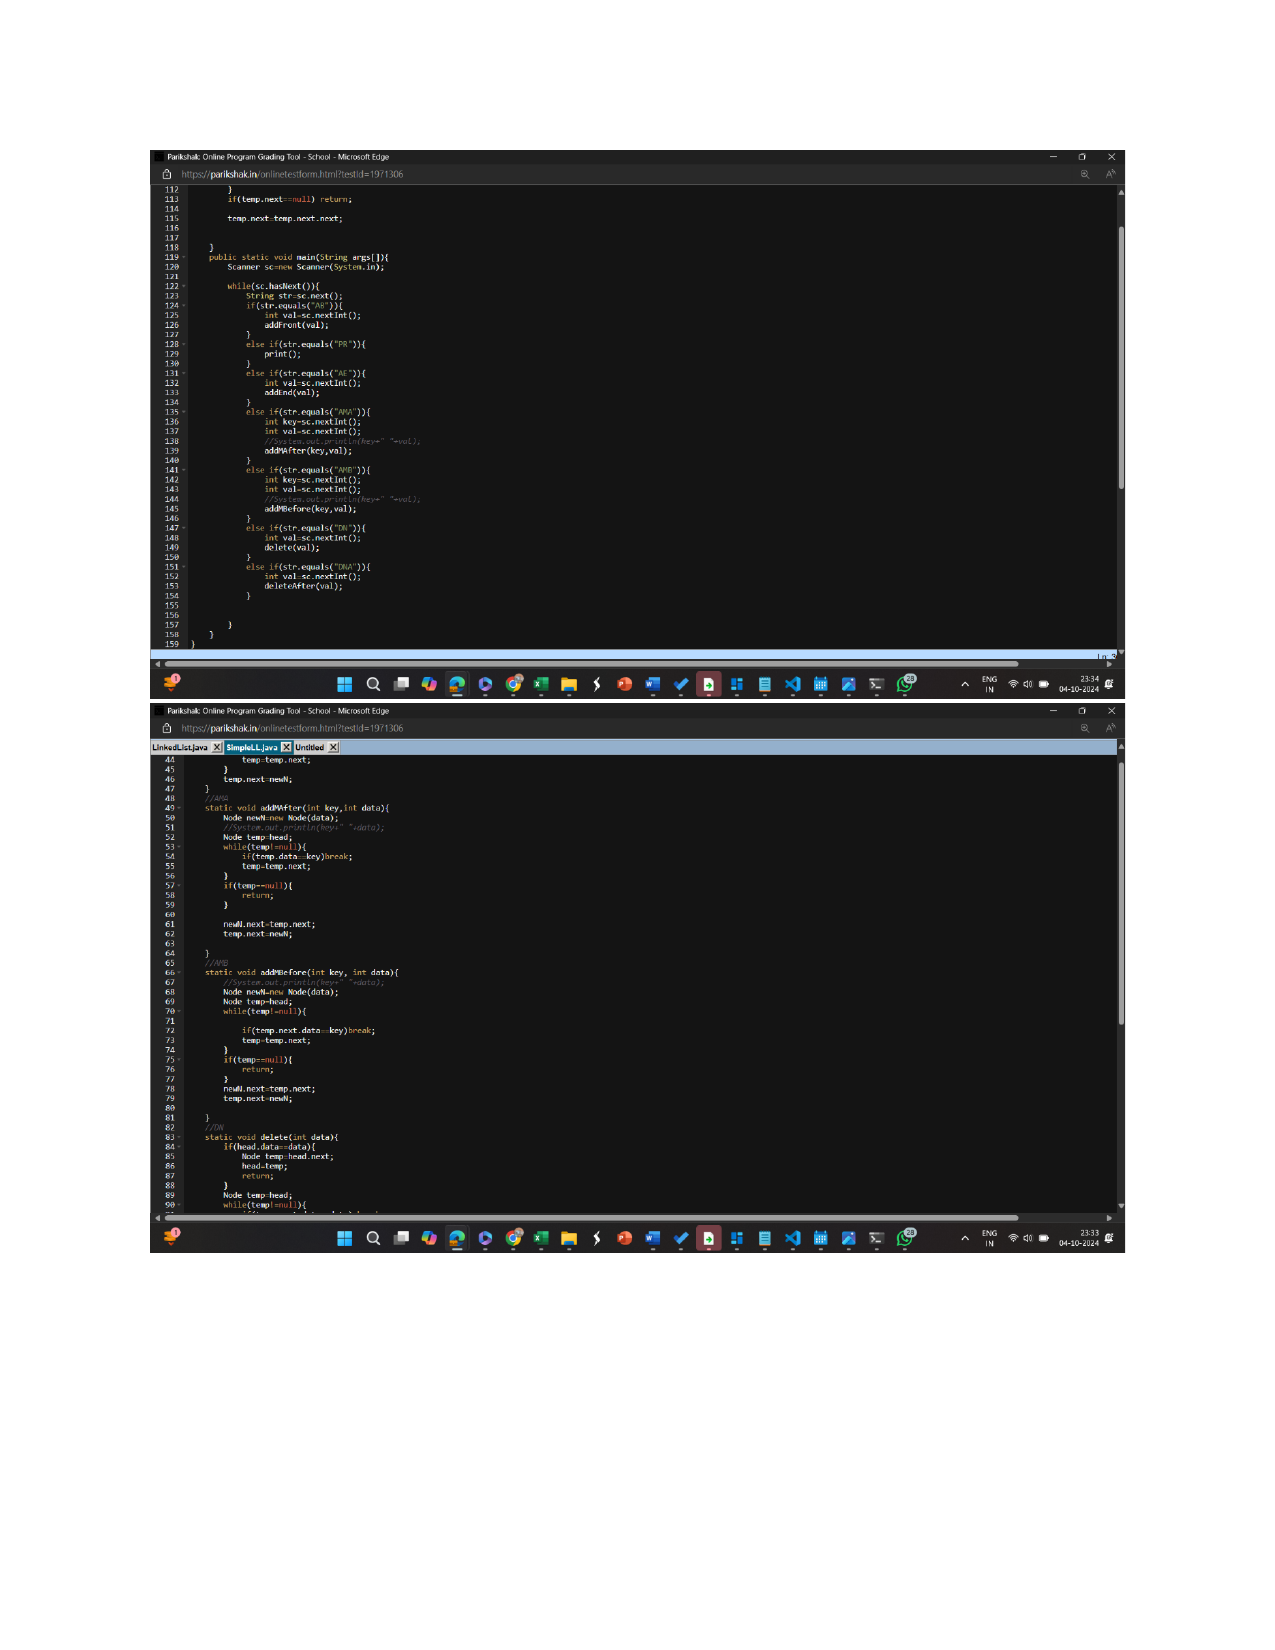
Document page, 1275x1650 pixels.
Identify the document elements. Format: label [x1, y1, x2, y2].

picture [150, 150, 1125, 699]
picture [150, 703, 1125, 1253]
